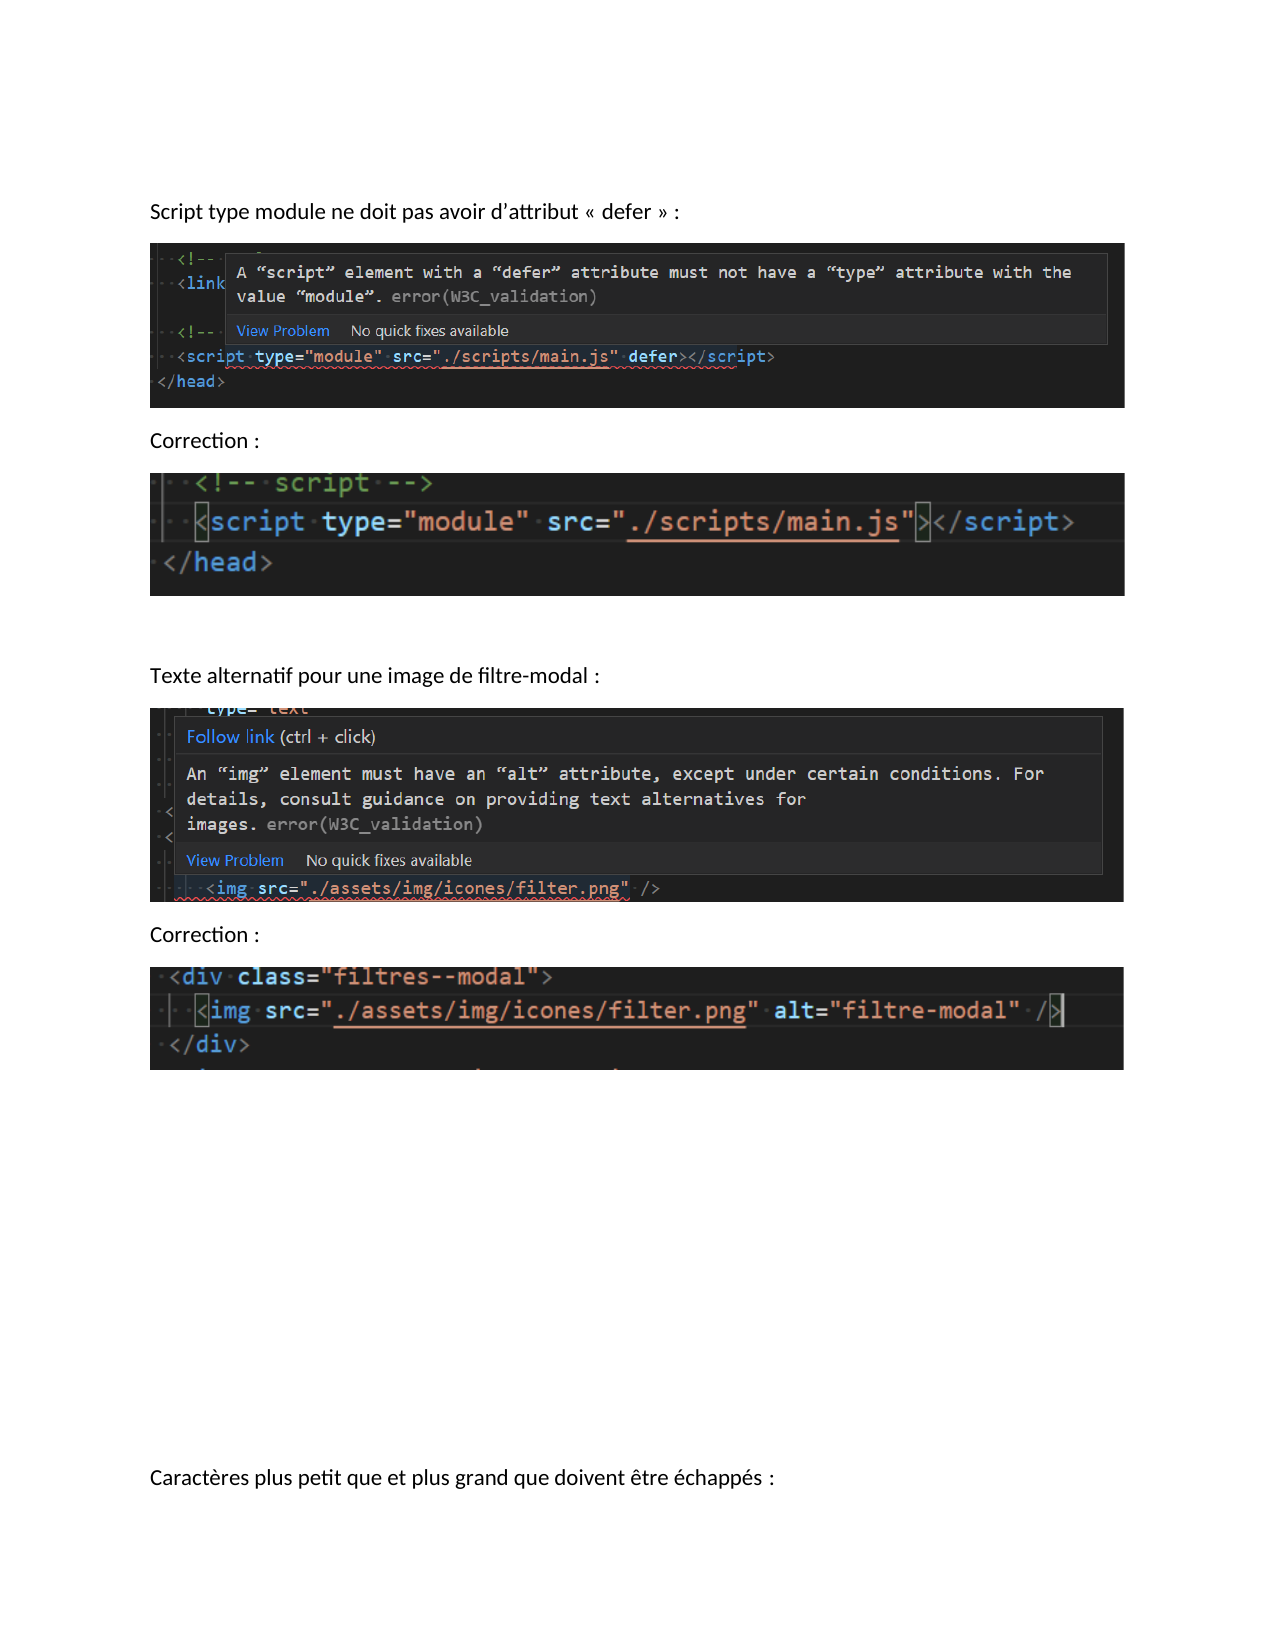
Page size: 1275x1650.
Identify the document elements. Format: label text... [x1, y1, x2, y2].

picture [150, 243, 1125, 408]
text Script type module ne doit pas avoir d’attribut « defer » : [150, 197, 1125, 225]
text Correction : [150, 426, 1125, 454]
picture [150, 473, 1125, 596]
picture [150, 708, 1124, 902]
text Texte alternatif pour une image de filtre-modal : [150, 661, 1125, 689]
text Correction : [150, 920, 1125, 948]
picture [150, 967, 1124, 1070]
text Caractères plus petit que et plus grand que doivent être échappés : [150, 1463, 1125, 1491]
